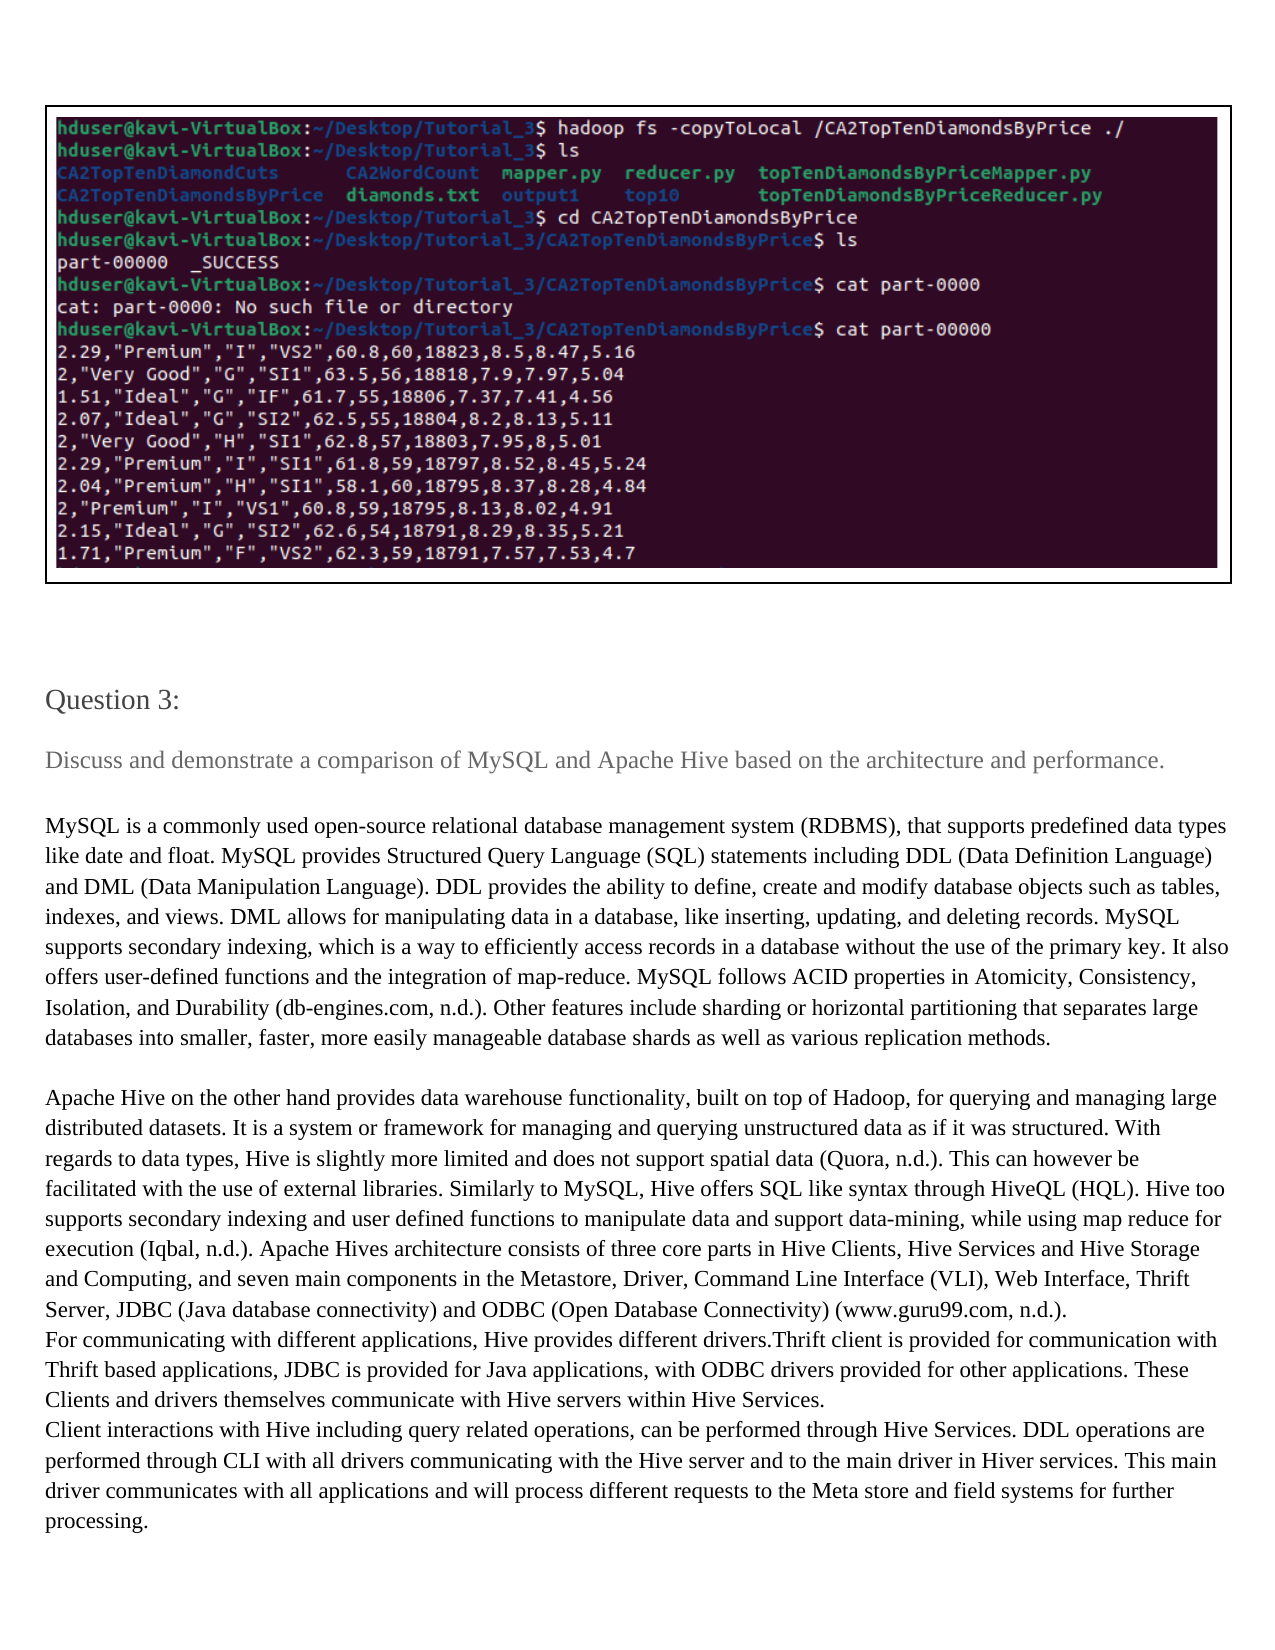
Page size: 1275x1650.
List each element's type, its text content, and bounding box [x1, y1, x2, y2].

text Apache Hive on the other hand provides data warehouse functionality, built on top of Hadoop, for querying and managing large distributed datasets. It is a system or framework for managing and querying unstructured data as if it was structured. With regards to data types, Hive is slightly more limited and does not support spatial data (Quora, n.d.). This can however be facilitated with the use of external libraries. Similarly to MySQL, Hive offers SQL like syntax through HiveQL (HQL). Hive too supports secondary indexing and user defined functions to manipulate data and support data-mining, while using map reduce for execution (Iqbal, n.d.). Apache Hives architecture consists of three core parts in Hive Clients, Hive Services and Hive Storage and Computing, and seven main components in the Metastore, Driver, Command Line Interface (VLI), Web Interface, Thrift Server, JDBC (Java database connectivity) and ODBC (Open Database Connectivity) (www.guru99.com, n.d.). [45, 1084, 1230, 1322]
subtitle Discuss and demonstrate a comparison of MySQL and Apache Hive based on the architecture and performance. [45, 745, 1230, 774]
subtitle Question 3: [45, 682, 1230, 716]
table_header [47, 107, 1230, 582]
text For communicating with different applications, Hive provides different drivers.Thrift client is provided for communication with Thrift based applications, JDBC is provided for Java applications, with ODBC drivers provided for other applications. These Clients and drivers themselves communicate with Hive servers within Hive Services. [45, 1326, 1230, 1413]
text MySQL is a commonly used open-source relational database management system (RDBMS), that supports predefined data types like date and float. MySQL provides Structured Query Language (SQL) statements including DDL (Data Definition Language) and DML (Data Manipulation Language). DDL provides the ability to define, create and modify database objects such as tables, indexes, and views. DML allows for manipulating data in a database, like inserting, updating, and deleting records. MySQL supports secondary indexing, which is a way to efficiently access records in a database without the use of the primary key. It also offers user-defined functions and the integration of map-reduce. MySQL follows ACID properties in Atomicity, Consistency, Isolation, and Durability (db-engines.com, n.d.). Other features include sharding or horizontal partitioning that separates large databases into smaller, faster, more easily manageable database shards as well as various replication methods. [45, 812, 1230, 1050]
picture [56, 117, 1218, 568]
text Client interactions with Hive including query related operations, can be performed through Hive Services. DDL operations are performed through CLI with all drivers communicating with the Hive server and to the main driver in Hiver services. This main driver communicates with all applications and will process different requests to the Meta store and field systems for further processing. [45, 1416, 1230, 1533]
